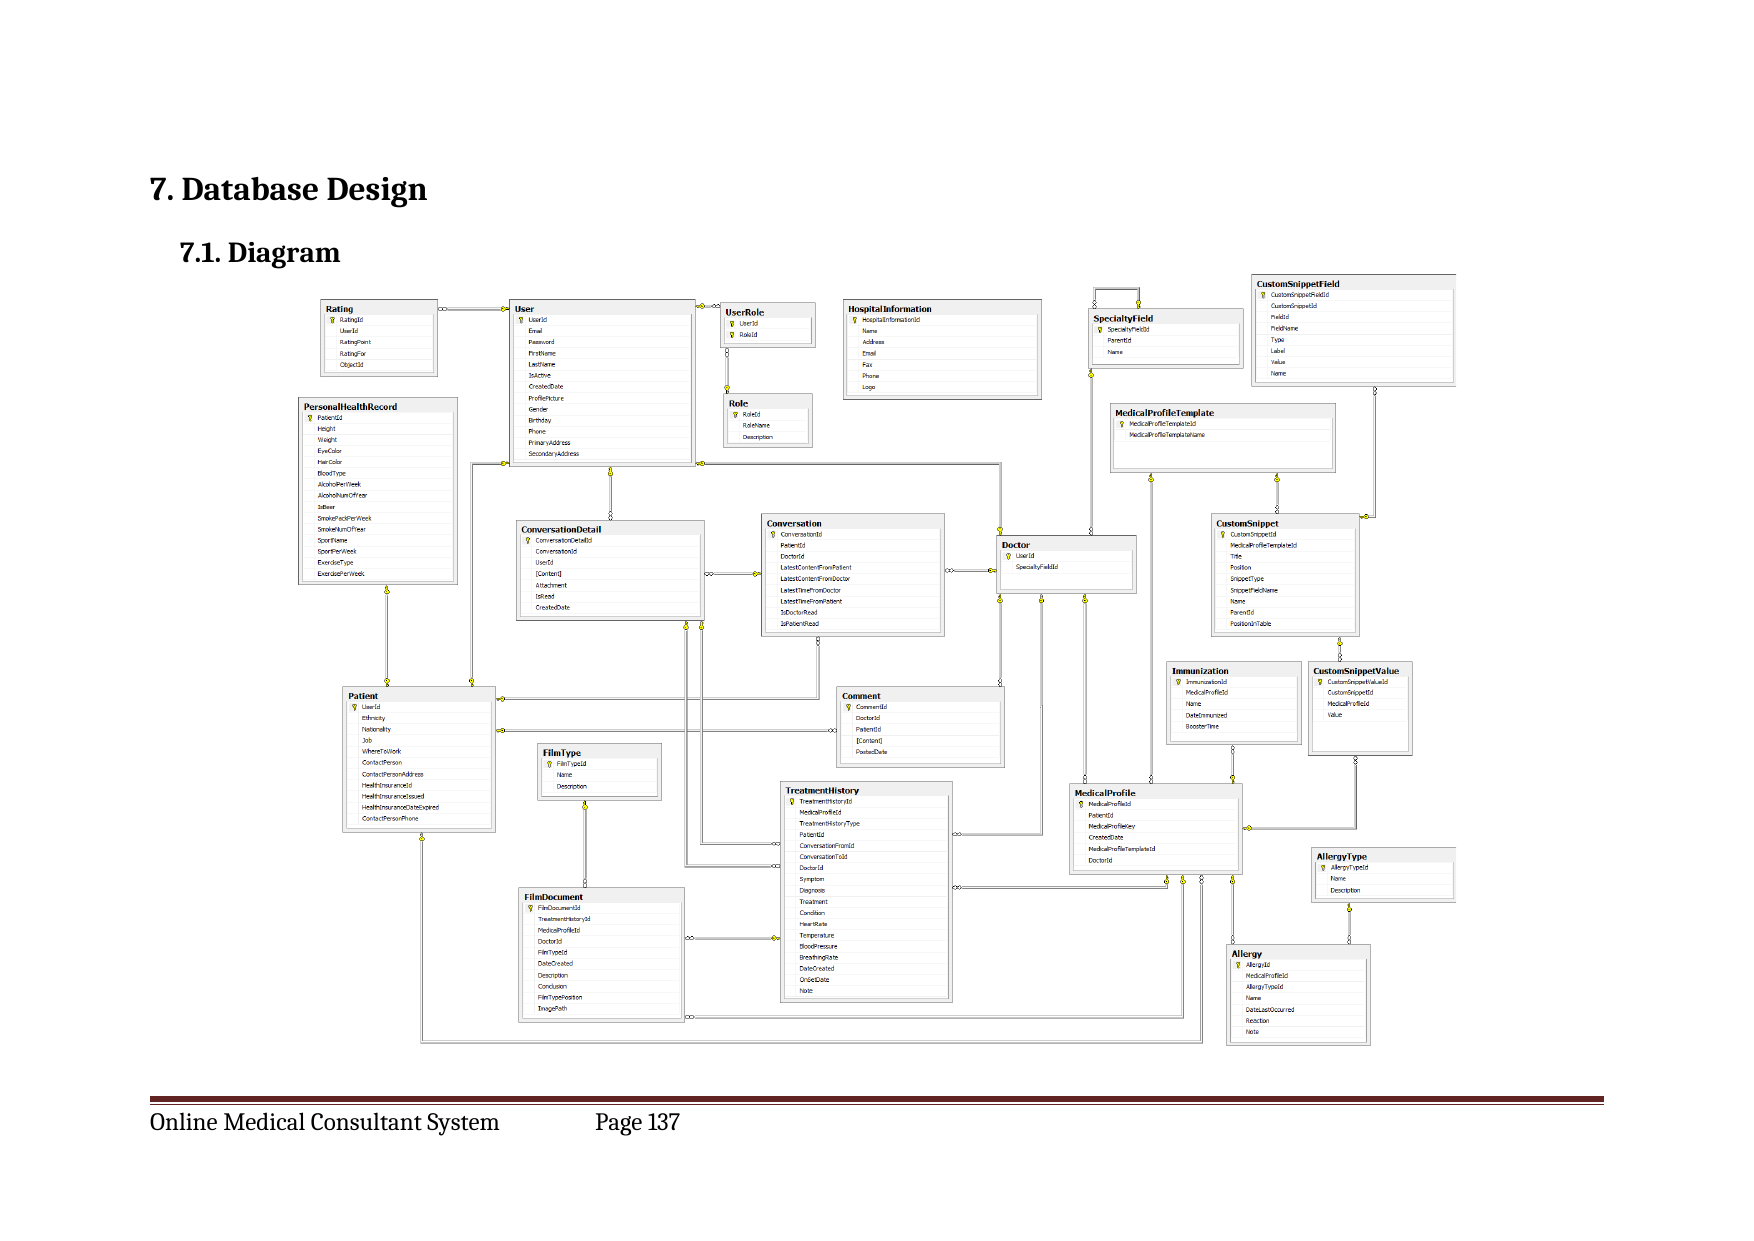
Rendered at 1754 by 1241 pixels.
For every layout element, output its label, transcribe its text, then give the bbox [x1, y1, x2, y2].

subtitle Diagram [180, 236, 1604, 269]
picture [298, 274, 1457, 1047]
subtitle Database Design [150, 171, 1604, 209]
